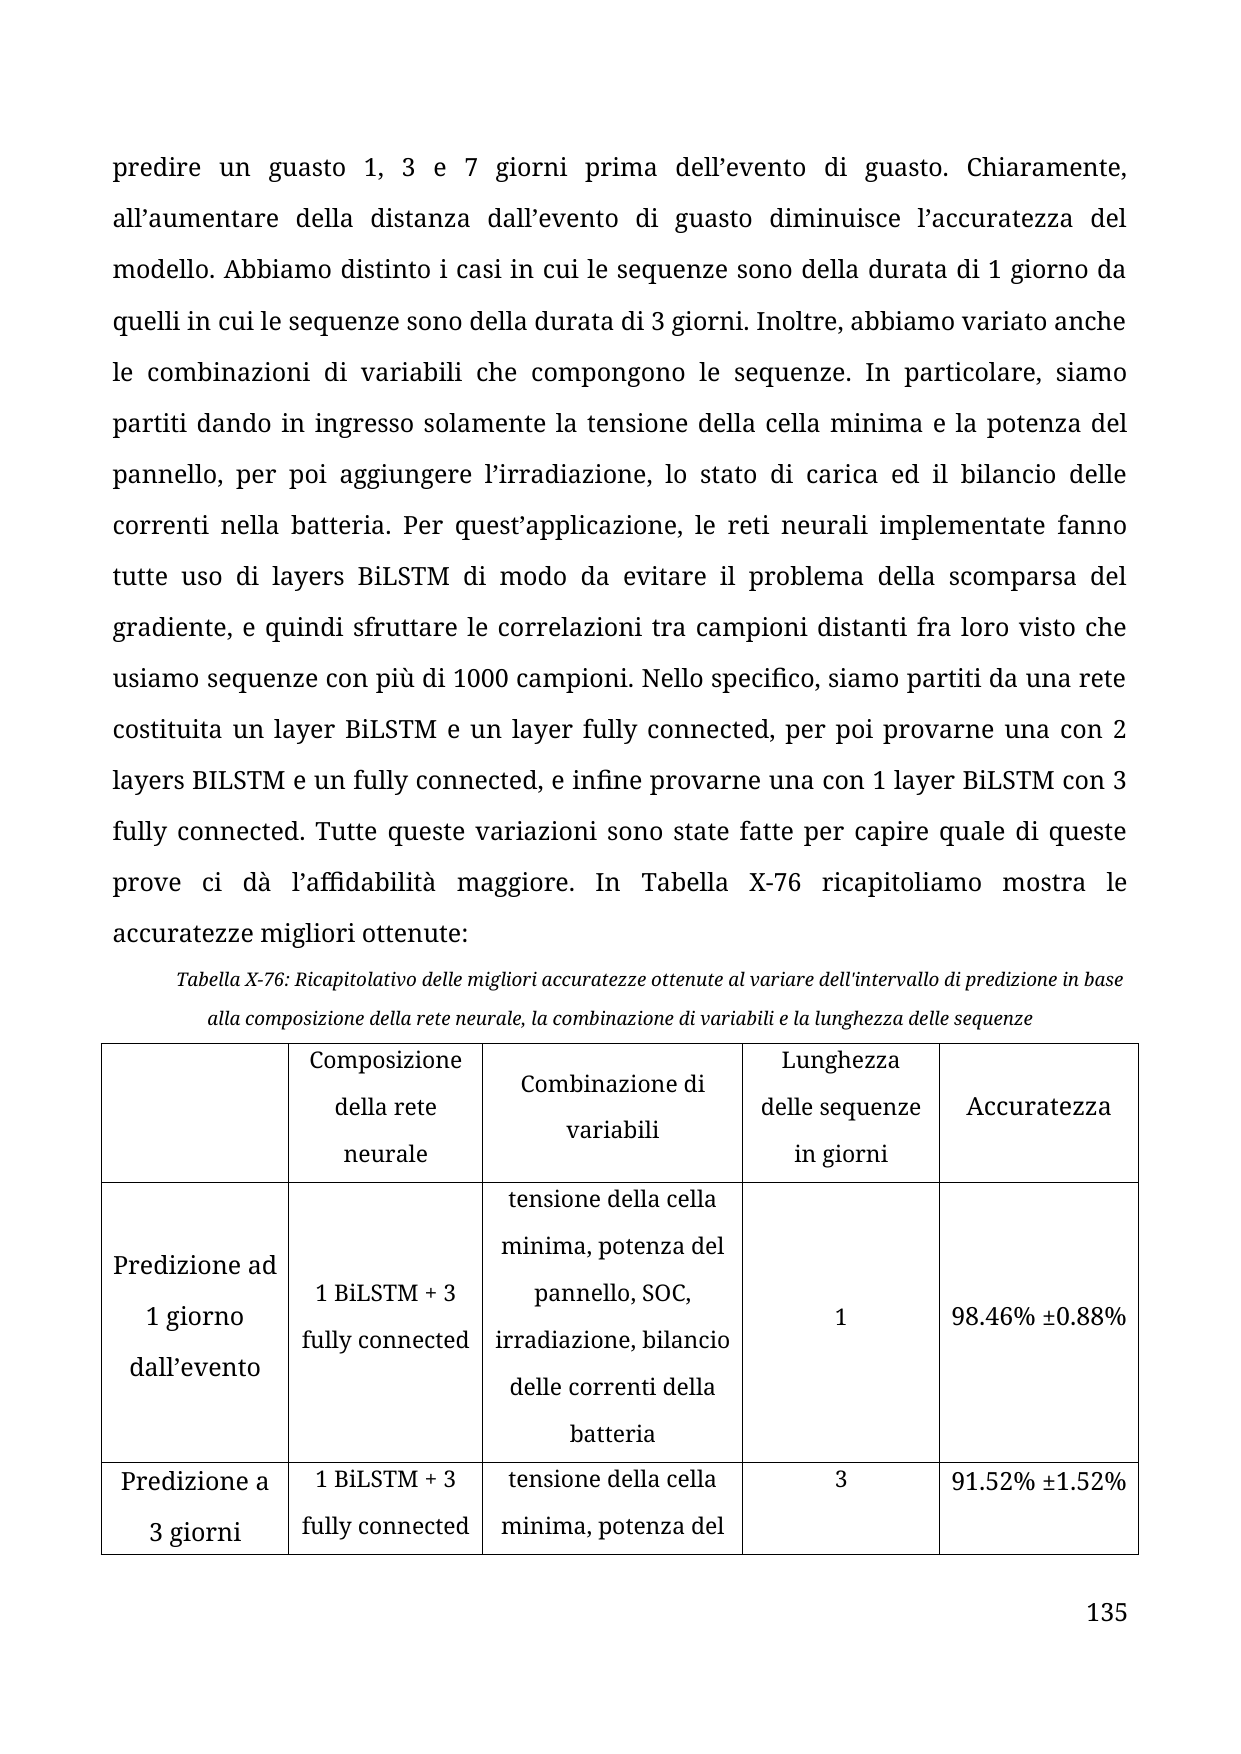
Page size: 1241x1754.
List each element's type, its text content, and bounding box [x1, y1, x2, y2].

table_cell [483, 1463, 742, 1554]
table_cell 3 [743, 1463, 939, 1554]
table_header Composizione della rete neurale [289, 1044, 482, 1182]
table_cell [102, 1463, 288, 1554]
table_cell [289, 1463, 482, 1554]
table_cell 98.46% ±0.88% [940, 1183, 1138, 1462]
table_cell 91.52% ±1.52% [940, 1463, 1138, 1554]
table_cell 1 BiLSTM + 3 fully connected [289, 1183, 482, 1462]
table_header Accuratezza [940, 1044, 1138, 1182]
table_header [102, 1044, 288, 1182]
table_cell 1 [743, 1183, 939, 1462]
table_header Lunghezza delle sequenze in giorni [743, 1044, 939, 1182]
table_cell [483, 1183, 742, 1462]
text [112, 150, 1128, 950]
table_cell Predizione ad 1 giorno dall’evento [102, 1183, 288, 1462]
table_header Combinazione di variabili [483, 1044, 742, 1182]
